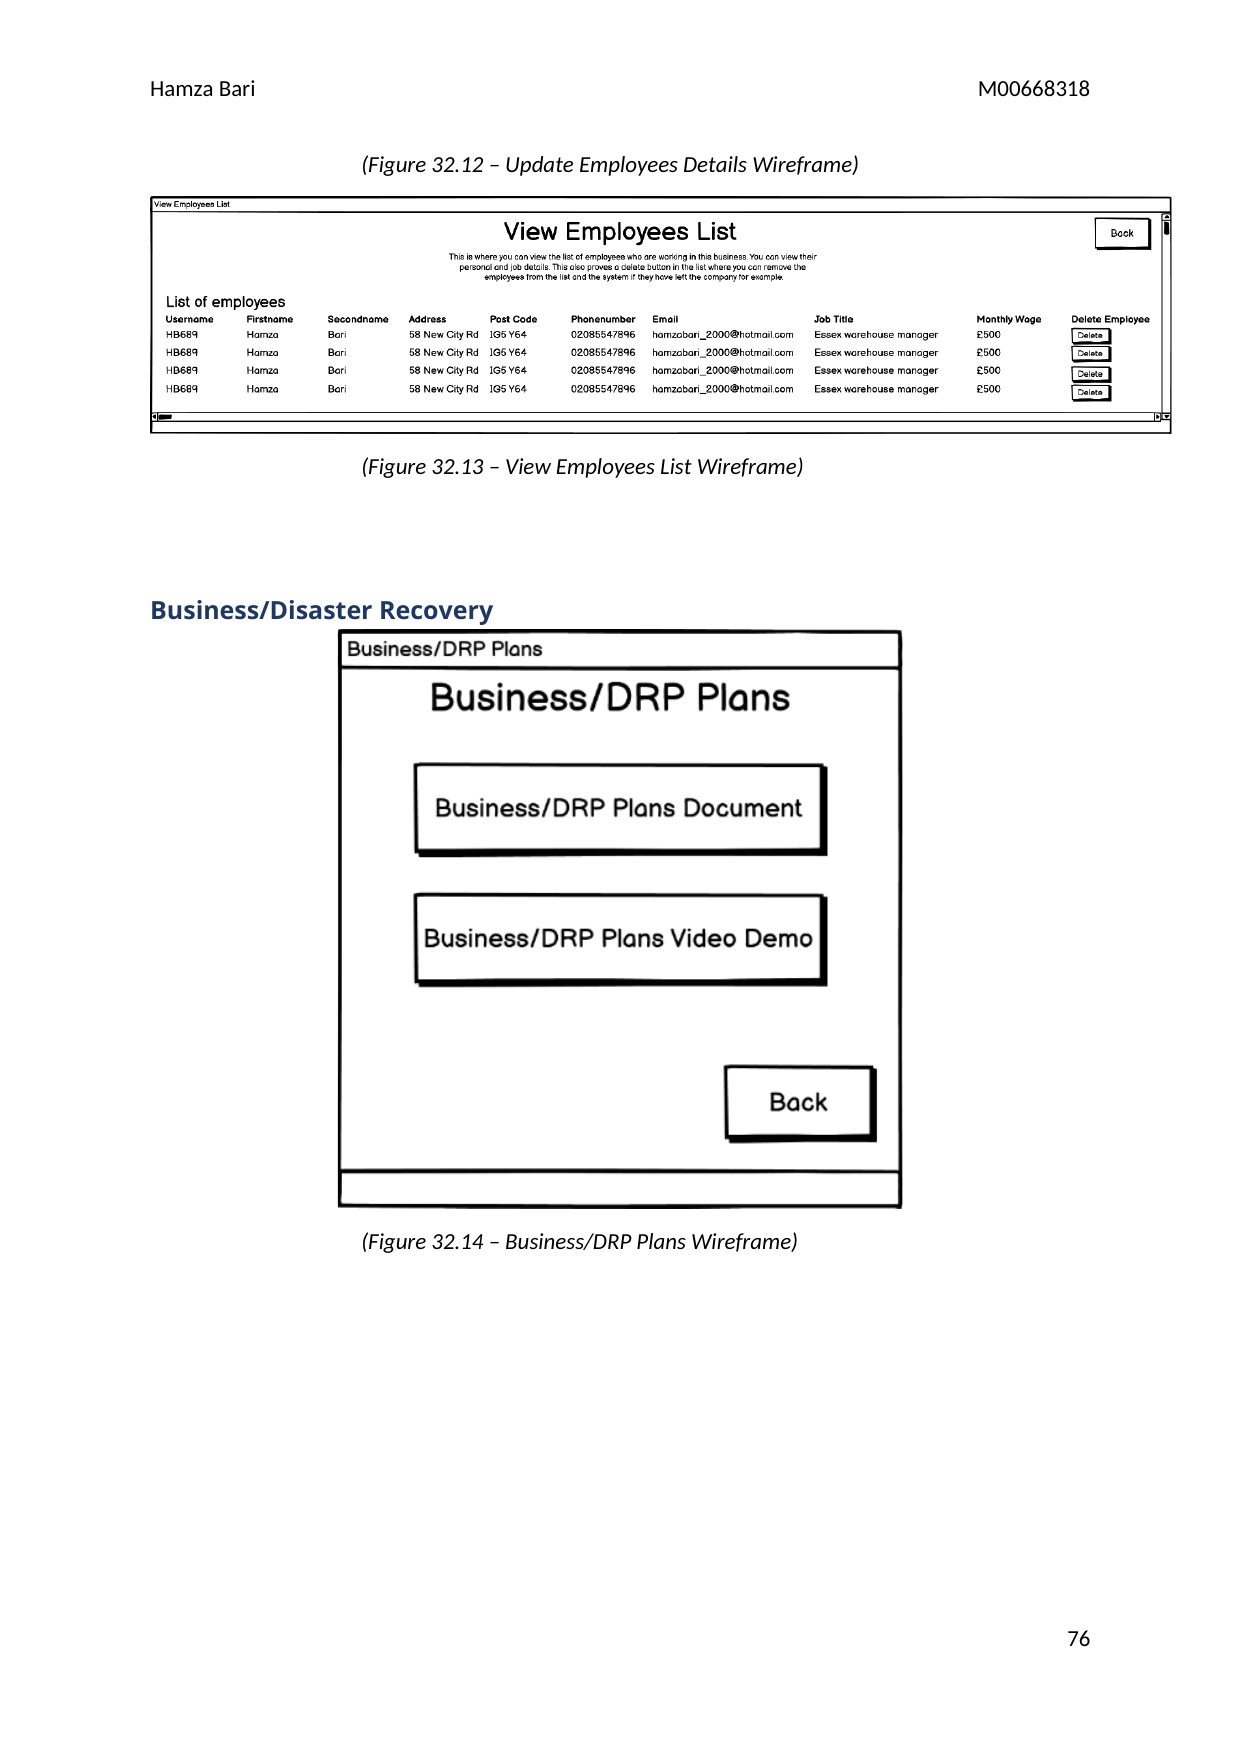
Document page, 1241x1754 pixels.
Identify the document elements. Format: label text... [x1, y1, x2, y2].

subtitle Business/Disaster Recovery [150, 593, 1090, 627]
text (Figure 32.12 – Update Employees Details Wireframe) [150, 150, 1090, 178]
picture [150, 196, 1182, 434]
text (Figure 32.14 – Business/DRP Plans Wireframe) [150, 1227, 1090, 1255]
picture [337, 629, 903, 1209]
text (Figure 32.13 – View Employees List Wireframe) [150, 452, 1090, 480]
